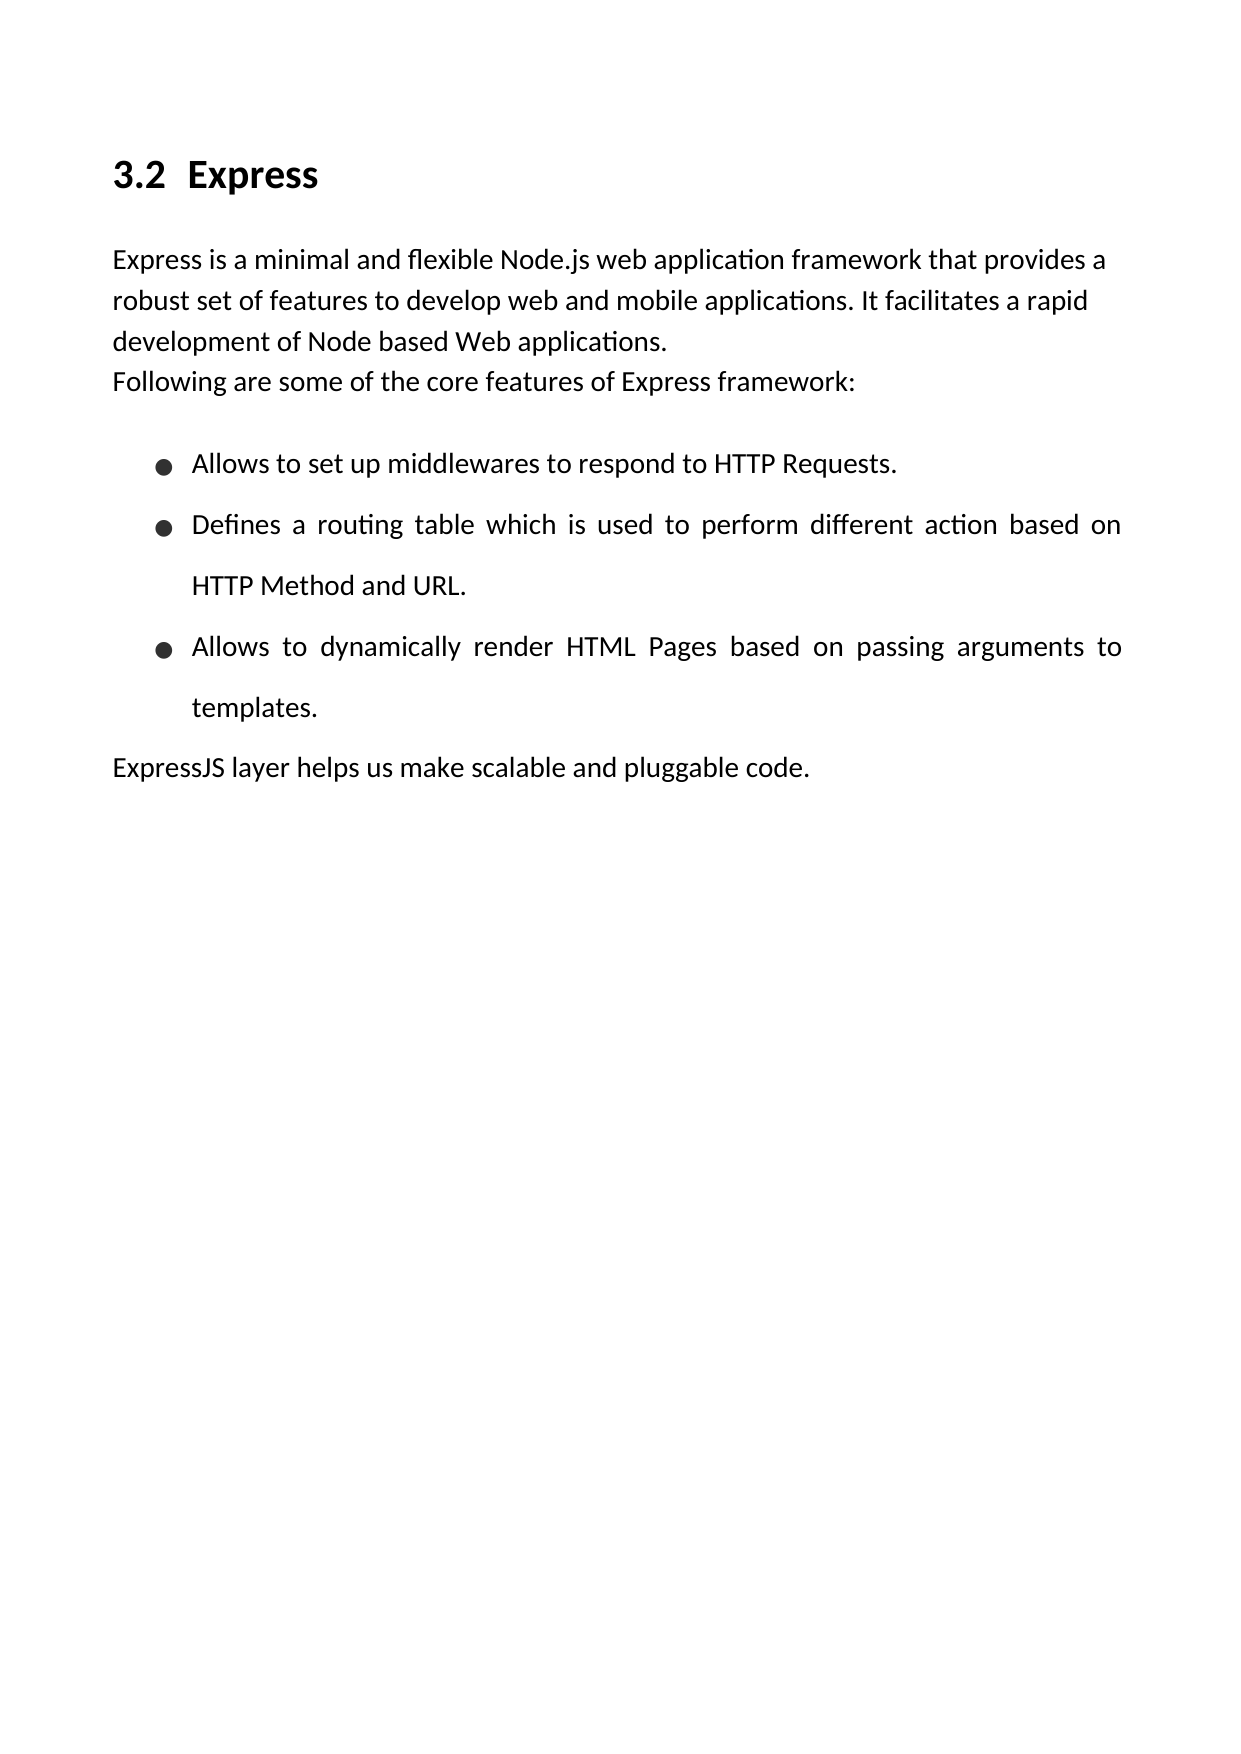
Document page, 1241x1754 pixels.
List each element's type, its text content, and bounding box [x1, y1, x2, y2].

text Express is a minimal and flexible Node.js web application framework that provides a robust set of features to develop web and mobile applications. It facilitates a rapid development of Node based Web applications. [112, 241, 1128, 358]
list Allows to set up middlewares to respond to HTTP Requests. [154, 445, 1123, 481]
text ExpressJS layer helps us make scalable and pluggable code. [112, 749, 1123, 785]
text Following are some of the core features of Express framework: [112, 363, 1128, 399]
list Allows to dynamically render HTML Pages based on passing arguments to templates. [154, 628, 1123, 724]
list Express [112, 150, 1128, 198]
list Defines a routing table which is used to perform different action based on HTTP Method and URL. [154, 506, 1123, 603]
